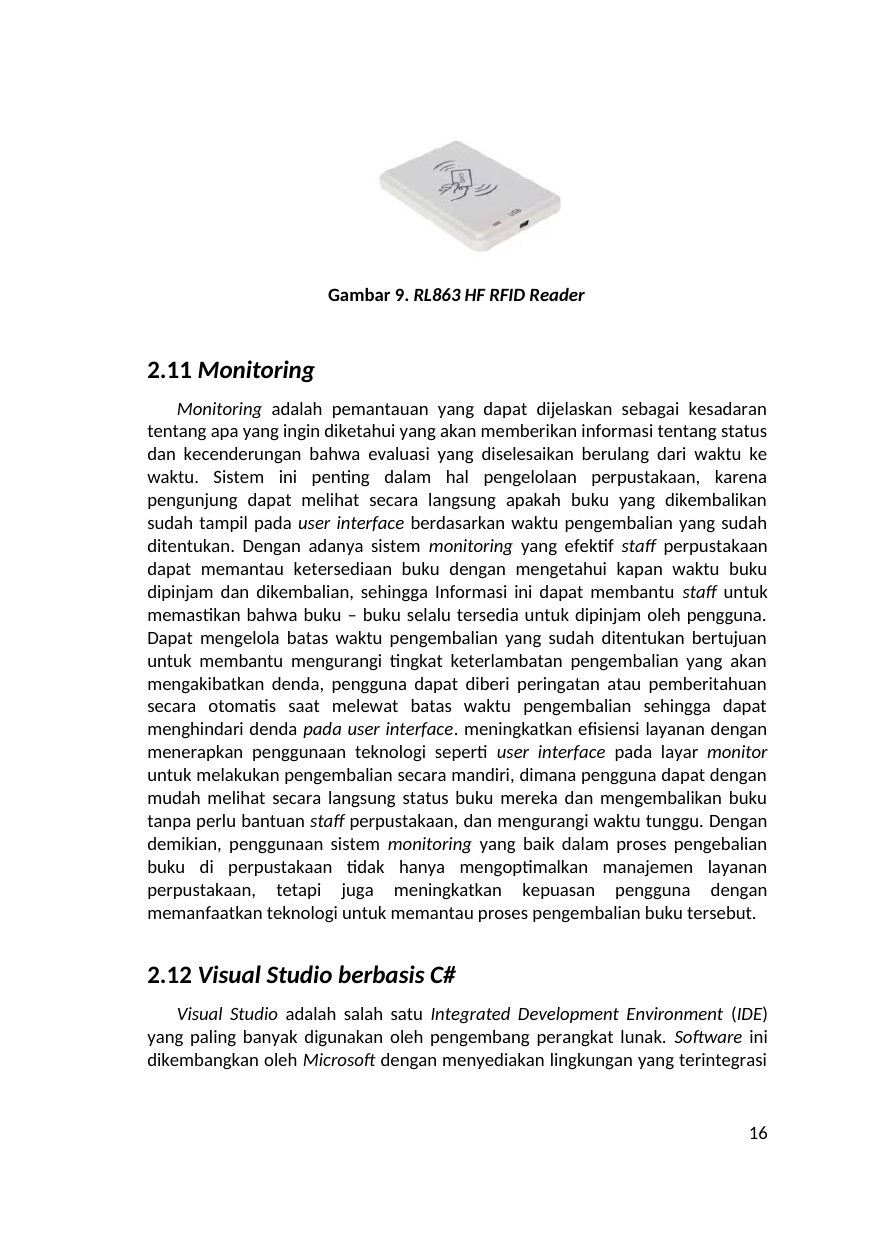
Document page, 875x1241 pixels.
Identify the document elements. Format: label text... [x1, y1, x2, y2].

picture [337, 118, 608, 271]
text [147, 1002, 768, 1071]
text Gambar 9. RL863 HF RFID Reader [147, 283, 768, 306]
text Monitoring adalah pemantauan yang dapat dijelaskan sebagai kesadaran tentang apa yang ingin diketahui yang akan memberikan informasi tentang status dan kecenderungan bahwa evaluasi yang diselesaikan berulang dari waktu ke waktu. Sistem ini penting dalam hal pengelolaan perpustakaan, karena pengunjung dapat melihat secara langsung apakah buku yang dikembalikan sudah tampil pada user interface berdasarkan waktu pengembalian yang sudah ditentukan. Dengan adanya sistem monitoring yang efektif staff perpustakaan dapat memantau ketersediaan buku dengan mengetahui kapan waktu buku dipinjam dan dikembalian, sehingga Informasi ini dapat membantu staff untuk memastikan bahwa buku – buku selalu tersedia untuk dipinjam oleh pengguna. Dapat mengelola batas waktu pengembalian yang sudah ditentukan bertujuan untuk membantu mengurangi tingkat keterlambatan pengembalian yang akan mengakibatkan denda, pengguna dapat diberi peringatan atau pemberitahuan secara otomatis saat melewat batas waktu pengembalian sehingga dapat menghindari denda pada user interface. meningkatkan efisiensi layanan dengan menerapkan penggunaan teknologi seperti user interface pada layar monitor untuk melakukan pengembalian secara mandiri, dimana pengguna dapat dengan mudah melihat secara langsung status buku mereka dan mengembalikan buku tanpa perlu bantuan staff perpustakaan, dan mengurangi waktu tunggu. Dengan demikian, penggunaan sistem monitoring yang baik dalam proses pengebalian buku di perpustakaan tidak hanya mengoptimalkan manajemen layanan perpustakaan, tetapi juga meningkatkan kepuasan pengguna dengan memanfaatkan teknologi untuk memantau proses pengembalian buku tersebut. [147, 397, 768, 924]
subtitle 2.12 Visual Studio berbasis C# [147, 959, 768, 990]
subtitle 2.11 Monitoring [147, 354, 768, 384]
